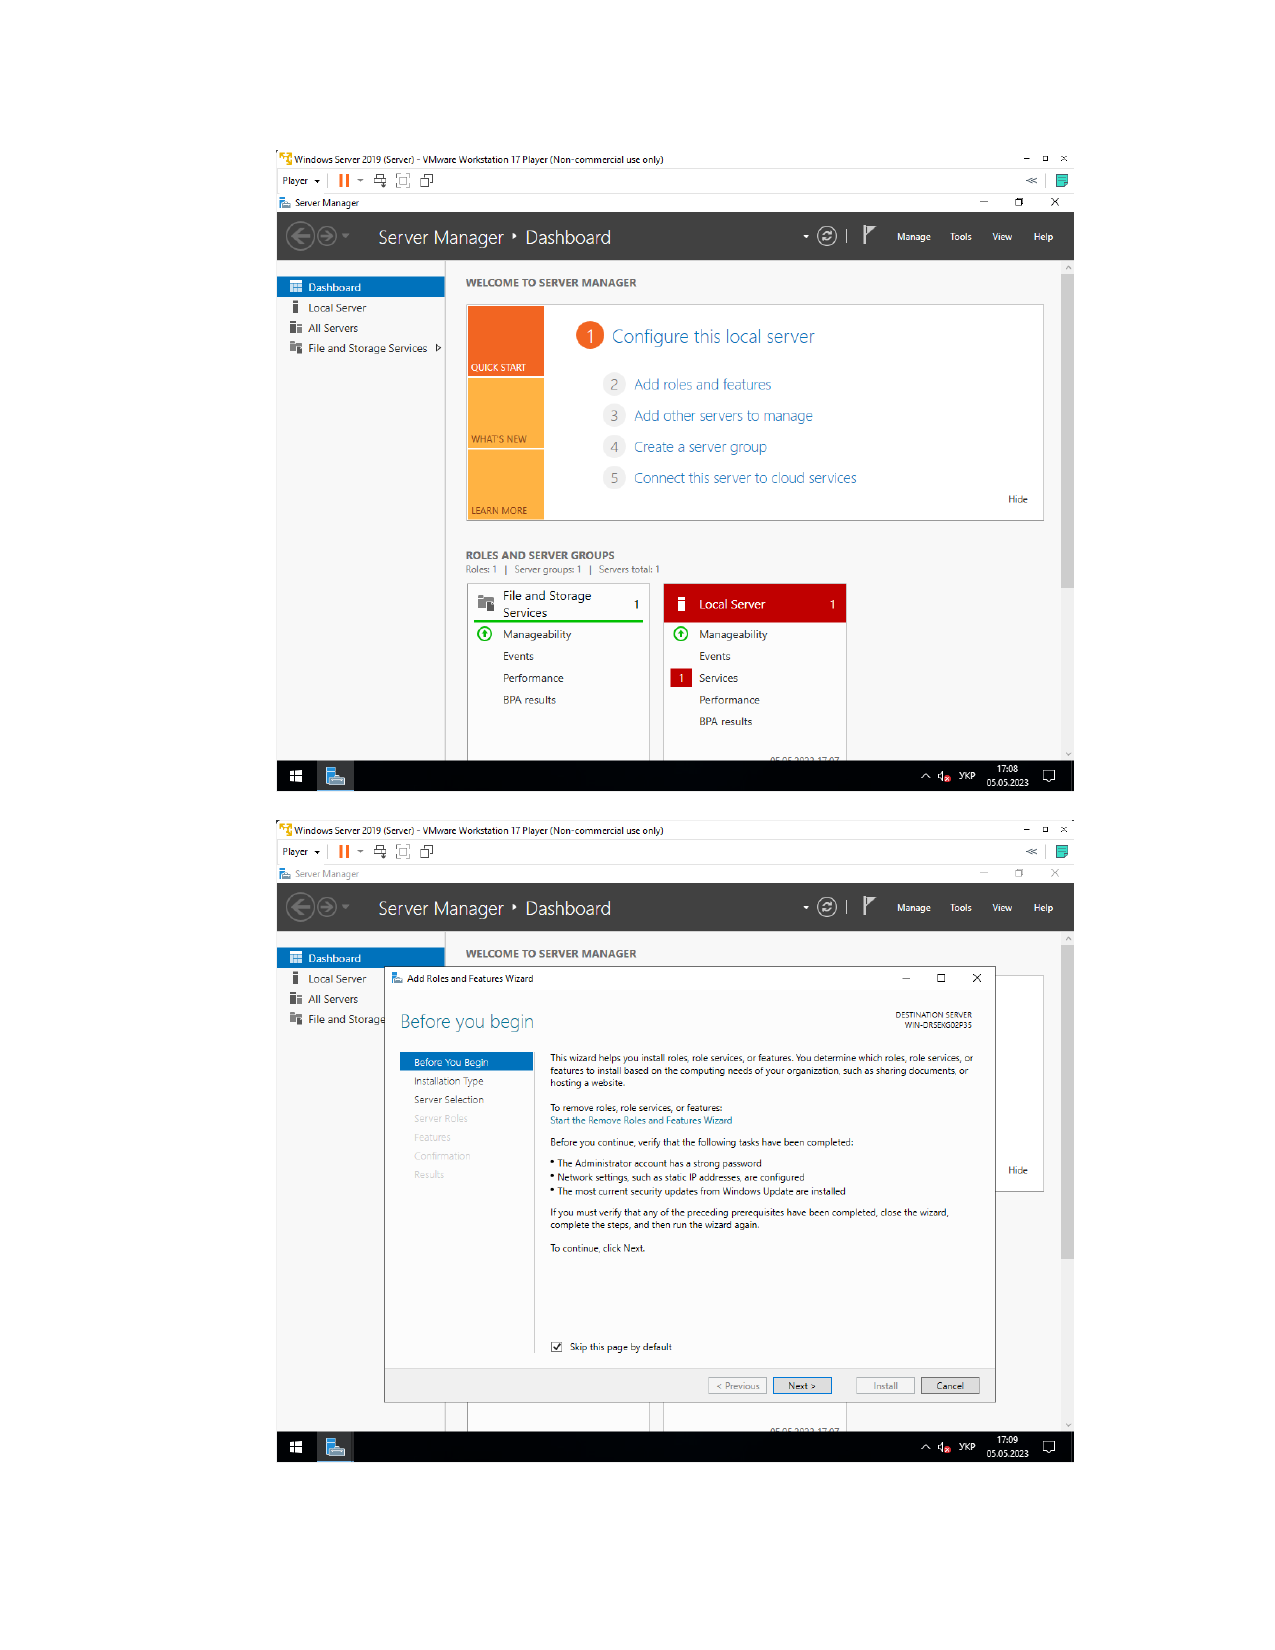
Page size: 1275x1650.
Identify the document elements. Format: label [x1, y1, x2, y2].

picture [276, 150, 1074, 792]
picture [276, 820, 1074, 1463]
